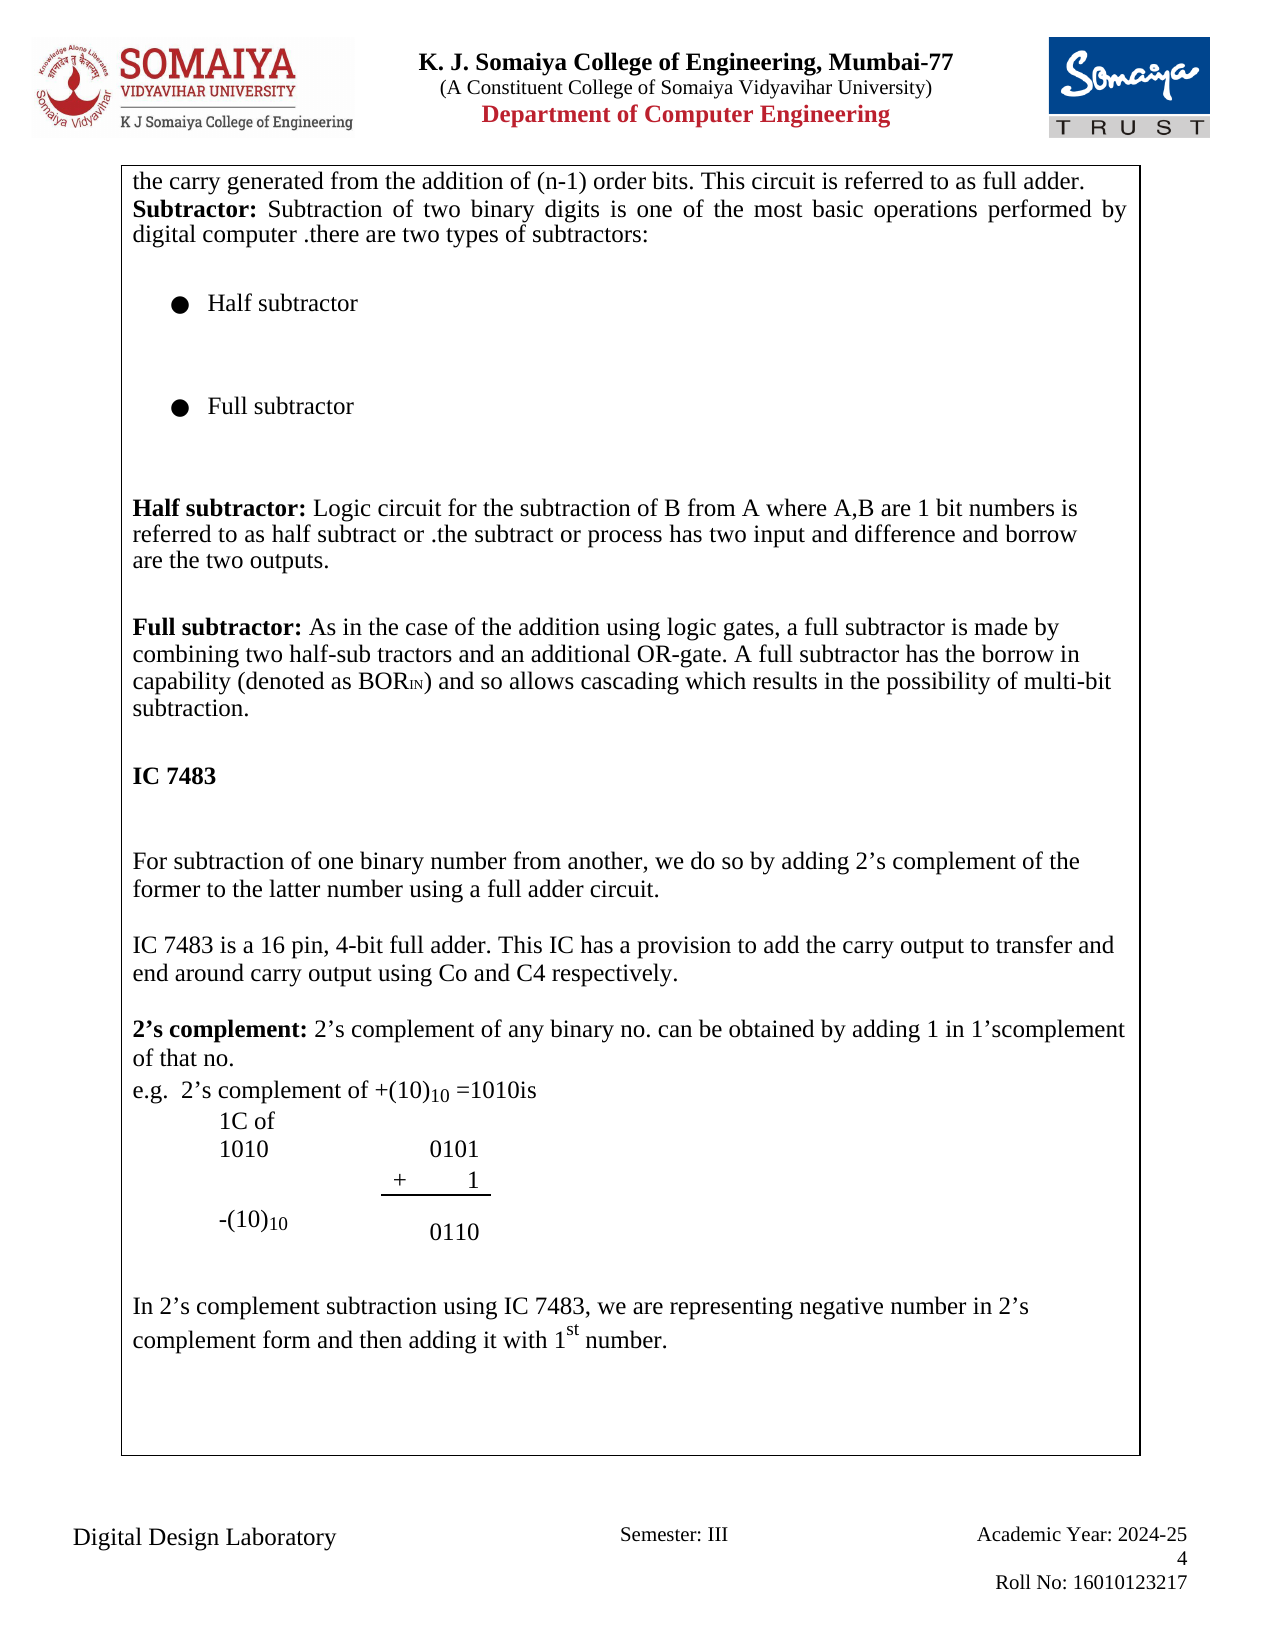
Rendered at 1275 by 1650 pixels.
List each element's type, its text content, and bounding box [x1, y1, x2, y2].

picture [31, 37, 356, 138]
picture [1048, 37, 1210, 138]
